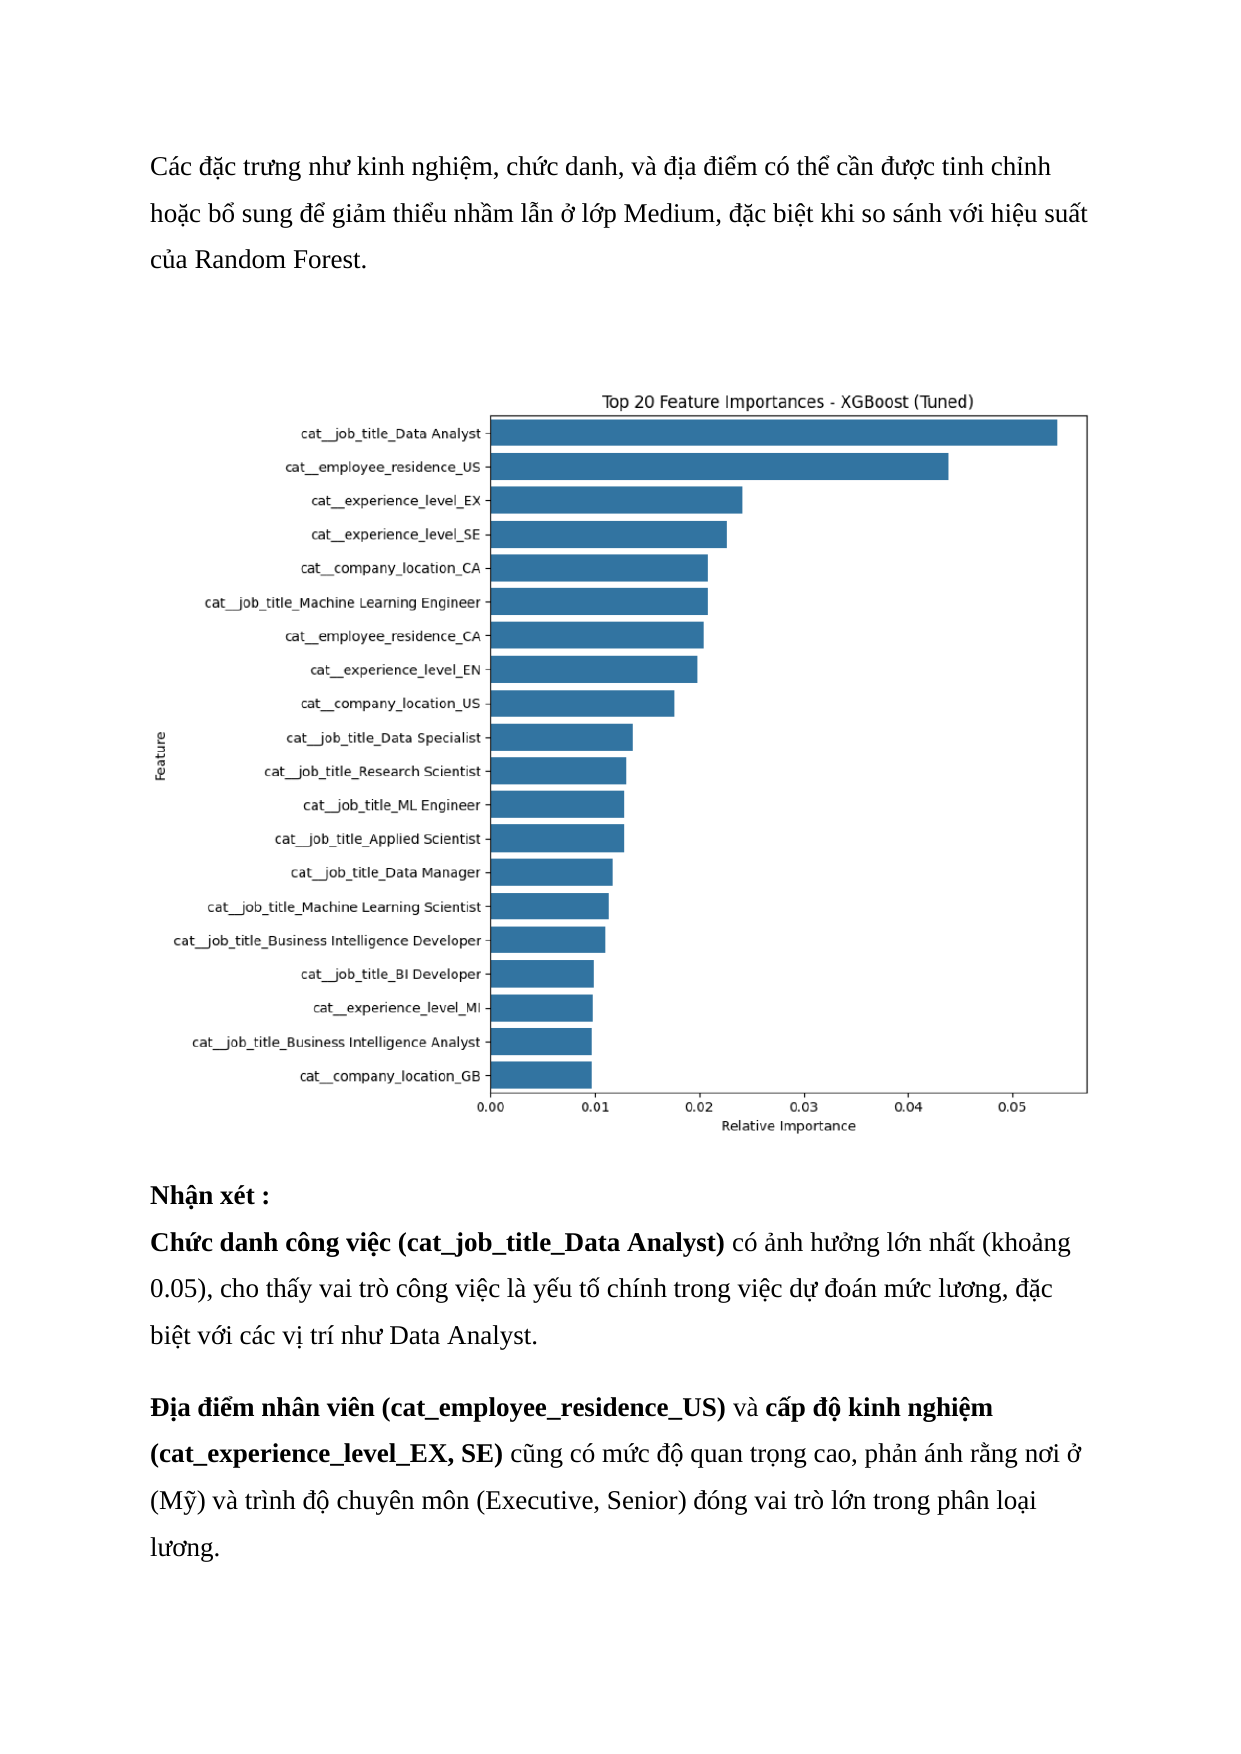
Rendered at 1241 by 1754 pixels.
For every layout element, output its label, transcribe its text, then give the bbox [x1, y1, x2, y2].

text Nhận xét : Chức danh công việc (cat_job_title_Data Analyst) có ảnh hưởng lớn nhất (khoảng 0.05), cho thấy vai trò công việc là yếu tố chính trong việc dự đoán mức lương, đặc biệt với các vị trí như Data Analyst. [150, 1179, 1090, 1350]
text Các đặc trưng như kinh nghiệm, chức danh, và địa điểm có thể cần được tinh chỉnh hoặc bổ sung để giảm thiểu nhầm lẫn ở lớp Medium, đặc biệt khi so sánh với hiệu suất của Random Forest. [150, 150, 1090, 274]
text Địa điểm nhân viên (cat_employee_residence_US) và cấp độ kinh nghiệm (cat_experience_level_EX, SE) cũng có mức độ quan trọng cao, phản ánh rằng nơi ở (Mỹ) và trình độ chuyên môn (Executive, Senior) đóng vai trò lớn trong phân loại lương. [150, 1391, 1090, 1562]
picture [150, 386, 1091, 1141]
